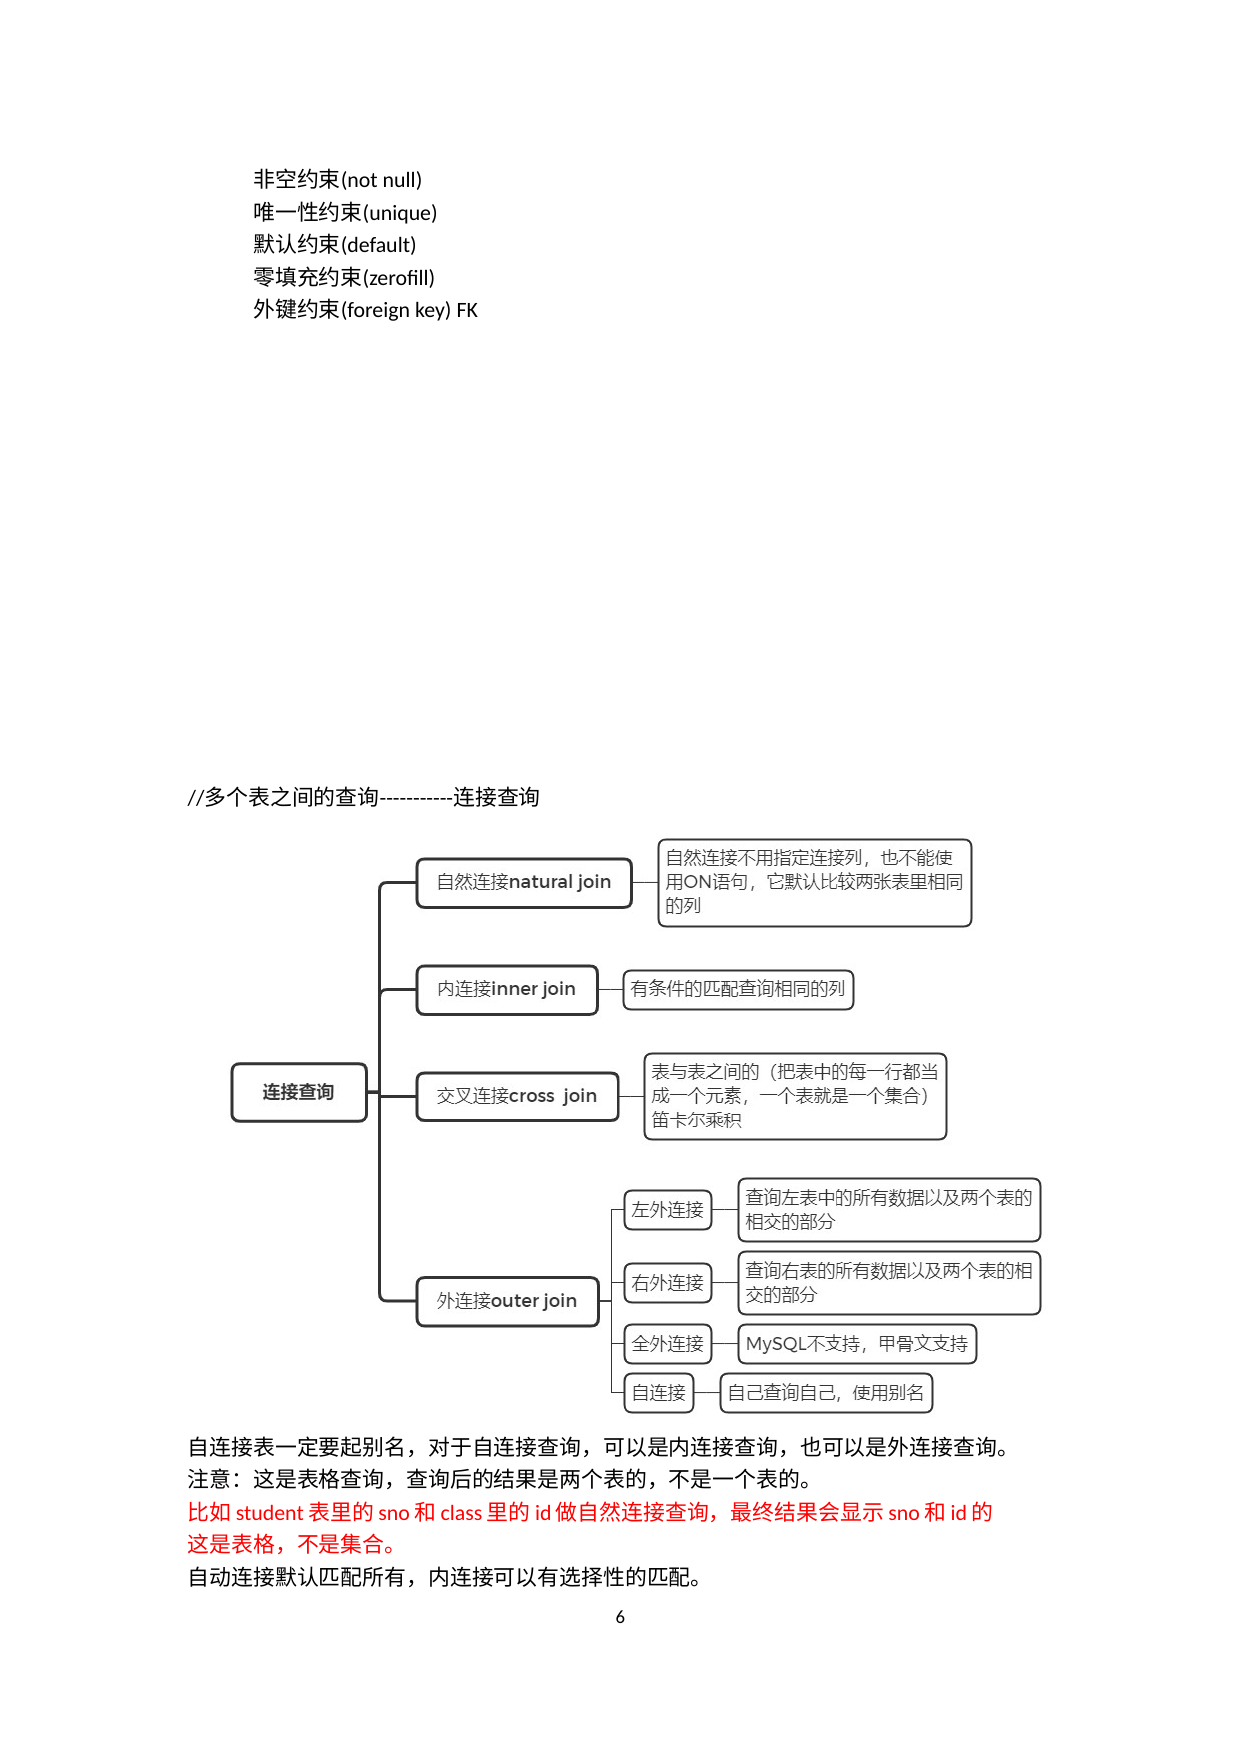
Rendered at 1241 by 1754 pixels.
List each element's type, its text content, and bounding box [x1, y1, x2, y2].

text 这是表格，不是集合。 [187, 1527, 1053, 1559]
text 零填充约束(zerofill) [187, 259, 1053, 292]
text 外键约束(foreign key) FK [187, 292, 1053, 324]
text 注意：这是表格查询，查询后的结果是两个表的，不是一个表的。 [187, 1462, 1053, 1494]
text 比如student表里的sno和class里的id做自然连接查询，最终结果会显示sno和id的 [187, 1494, 1053, 1527]
text //多个表之间的查询-----------连接查询 [187, 779, 1053, 812]
text 非空约束(not null) [187, 162, 1053, 194]
text 默认约束(default) [187, 227, 1053, 259]
picture [187, 812, 1053, 1422]
text 自连接表一定要起别名，对于自连接查询，可以是内连接查询，也可以是外连接查询。 [187, 1429, 1053, 1462]
text 唯一性约束(unique) [187, 194, 1053, 227]
text 自动连接默认匹配所有，内连接可以有选择性的匹配。 [187, 1559, 1053, 1592]
